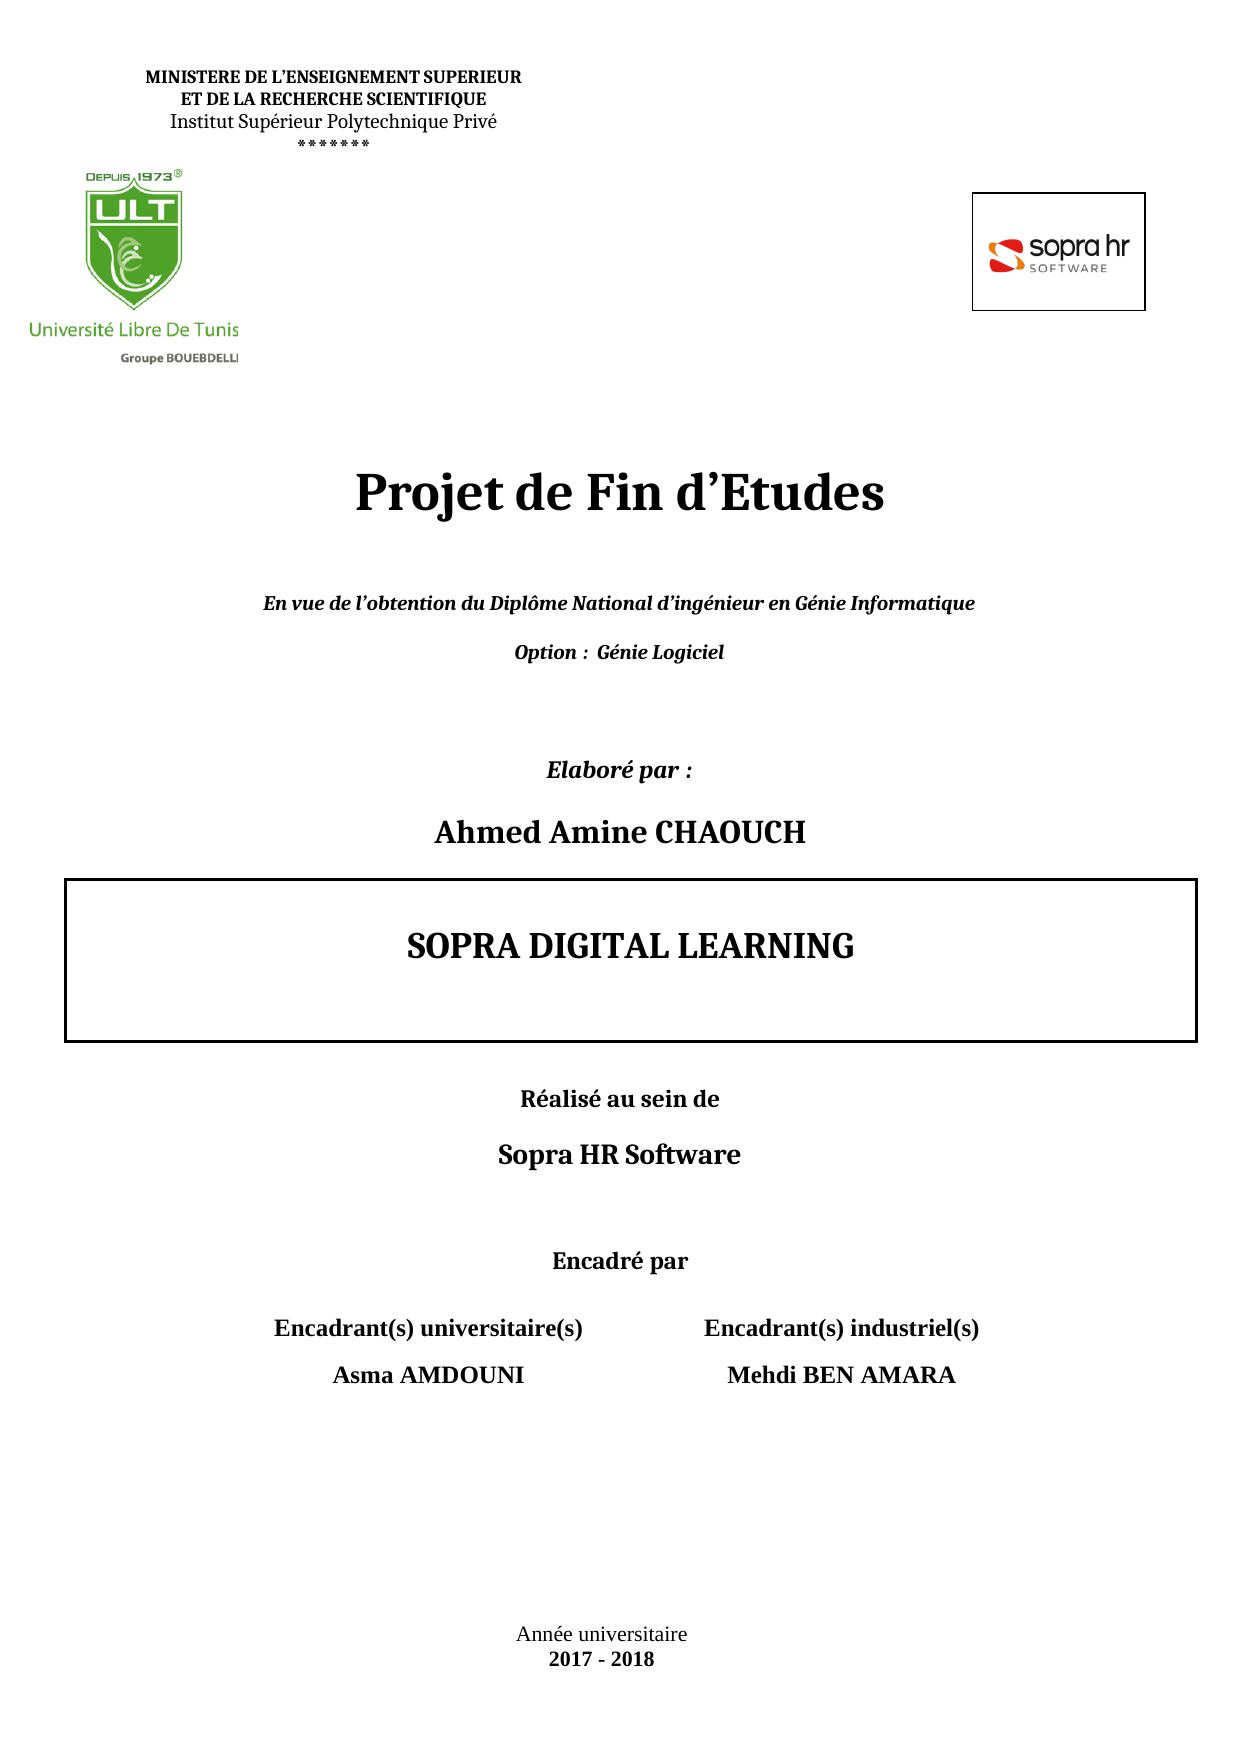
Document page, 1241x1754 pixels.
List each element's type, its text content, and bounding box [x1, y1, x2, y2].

text Encadré par [29, 1247, 1211, 1276]
text Réalisé au sein de [29, 992, 1211, 1113]
text Ahmed Amine CHAOUCH [29, 813, 1211, 852]
text Option : Génie Logiciel [29, 641, 1211, 665]
table_cell Asma AMDOUNI [207, 1360, 650, 1396]
picture [29, 168, 239, 365]
picture [988, 200, 1130, 303]
text En vue de l’obtention du Diplôme National d’ingénieur en Génie Informatique [29, 592, 1211, 616]
table_header Encadrant(s) industriel(s) [650, 1313, 1033, 1360]
table_cell Mehdi BEN AMARA [650, 1360, 1033, 1396]
text Projet de Fin d’Etudes [29, 461, 1211, 524]
text Sopra HR Software [29, 1138, 1211, 1172]
table_header Encadrant(s) universitaire(s) [207, 1313, 650, 1360]
text Elaboré par : [29, 756, 1211, 784]
